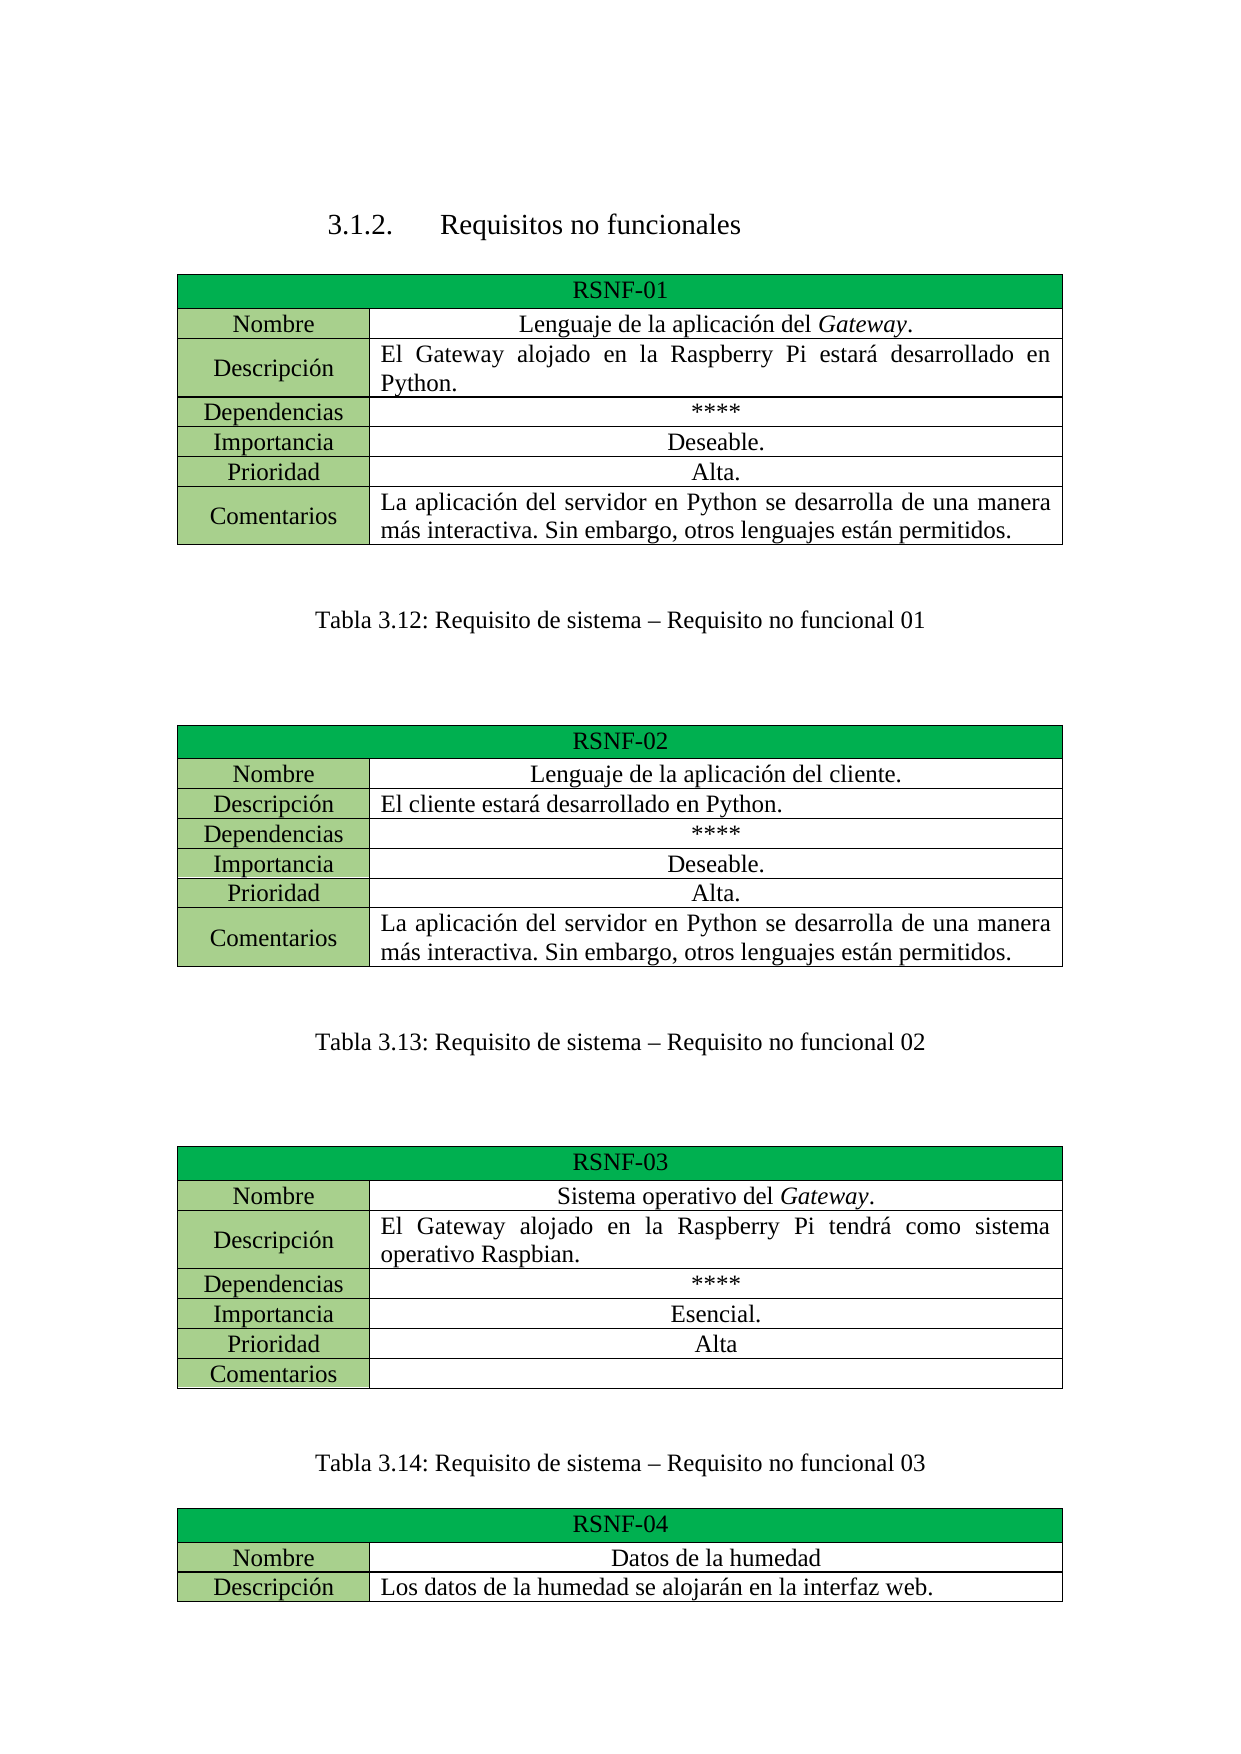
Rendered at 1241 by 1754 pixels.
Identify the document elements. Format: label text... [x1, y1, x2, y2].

table_cell Lenguaje de la aplicación del Gateway. [370, 309, 1062, 338]
table_cell Dependencias [178, 1269, 369, 1298]
table_cell Prioridad [178, 457, 369, 486]
table_header RSNF-04 [178, 1509, 1062, 1542]
table_cell Los datos de la humedad se alojarán en la interfaz web. [370, 1573, 1062, 1601]
table_cell Prioridad [178, 1329, 369, 1358]
table_cell Comentarios [178, 1359, 369, 1387]
list Requisitos no funcionales [327, 207, 1063, 241]
table_cell Deseable. [370, 849, 1062, 877]
table_cell Datos de la humedad [370, 1543, 1062, 1571]
text Tabla 3.14: Requisito de sistema – Requisito no funcional 03 [177, 1448, 1063, 1477]
text Tabla 3.13: Requisito de sistema – Requisito no funcional 02 [177, 1027, 1063, 1055]
table_cell Importancia [178, 427, 369, 456]
table_cell La aplicación del servidor en Python se desarrolla de una manera más interactiva. Sin embargo, otros lenguajes están permitidos. [370, 487, 1062, 544]
table_cell Comentarios [178, 487, 369, 544]
table_cell **** [370, 398, 1062, 426]
table_cell **** [370, 819, 1062, 848]
table_cell Nombre [178, 1543, 369, 1571]
table_cell Alta. [370, 457, 1062, 486]
table_cell Dependencias [178, 398, 369, 426]
table_cell Descripción [178, 1573, 369, 1601]
text Tabla 3.12: Requisito de sistema – Requisito no funcional 01 [177, 605, 1063, 634]
table_cell Descripción [178, 789, 369, 818]
table_cell Nombre [178, 1181, 369, 1210]
table_header RSNF-01 [178, 275, 1062, 308]
table_cell Descripción [178, 1211, 369, 1268]
table_cell El Gateway alojado en la Raspberry Pi tendrá como sistema operativo Raspbian. [370, 1211, 1062, 1268]
table_cell Esencial. [370, 1299, 1062, 1328]
table_cell Nombre [178, 309, 369, 338]
table_cell **** [370, 1269, 1062, 1298]
table_cell El Gateway alojado en la Raspberry Pi estará desarrollado en Python. [370, 339, 1062, 396]
table_cell Descripción [178, 339, 369, 396]
table_cell [370, 1359, 1062, 1387]
table_cell Alta [370, 1329, 1062, 1358]
table_header RSNF-02 [178, 726, 1062, 758]
table_cell El cliente estará desarrollado en Python. [370, 789, 1062, 818]
table_cell Comentarios [178, 908, 369, 966]
table_cell Dependencias [178, 819, 369, 848]
table_cell Prioridad [178, 879, 369, 907]
table_cell Lenguaje de la aplicación del cliente. [370, 759, 1062, 788]
table_cell Importancia [178, 849, 369, 877]
table_cell Sistema operativo del Gateway. [370, 1181, 1062, 1210]
table_cell Importancia [178, 1299, 369, 1328]
table_cell Deseable. [370, 427, 1062, 456]
table_cell La aplicación del servidor en Python se desarrolla de una manera más interactiva. Sin embargo, otros lenguajes están permitidos. [370, 908, 1062, 966]
table_cell Alta. [370, 879, 1062, 907]
table_header RSNF-03 [178, 1147, 1062, 1180]
table_cell Nombre [178, 759, 369, 788]
